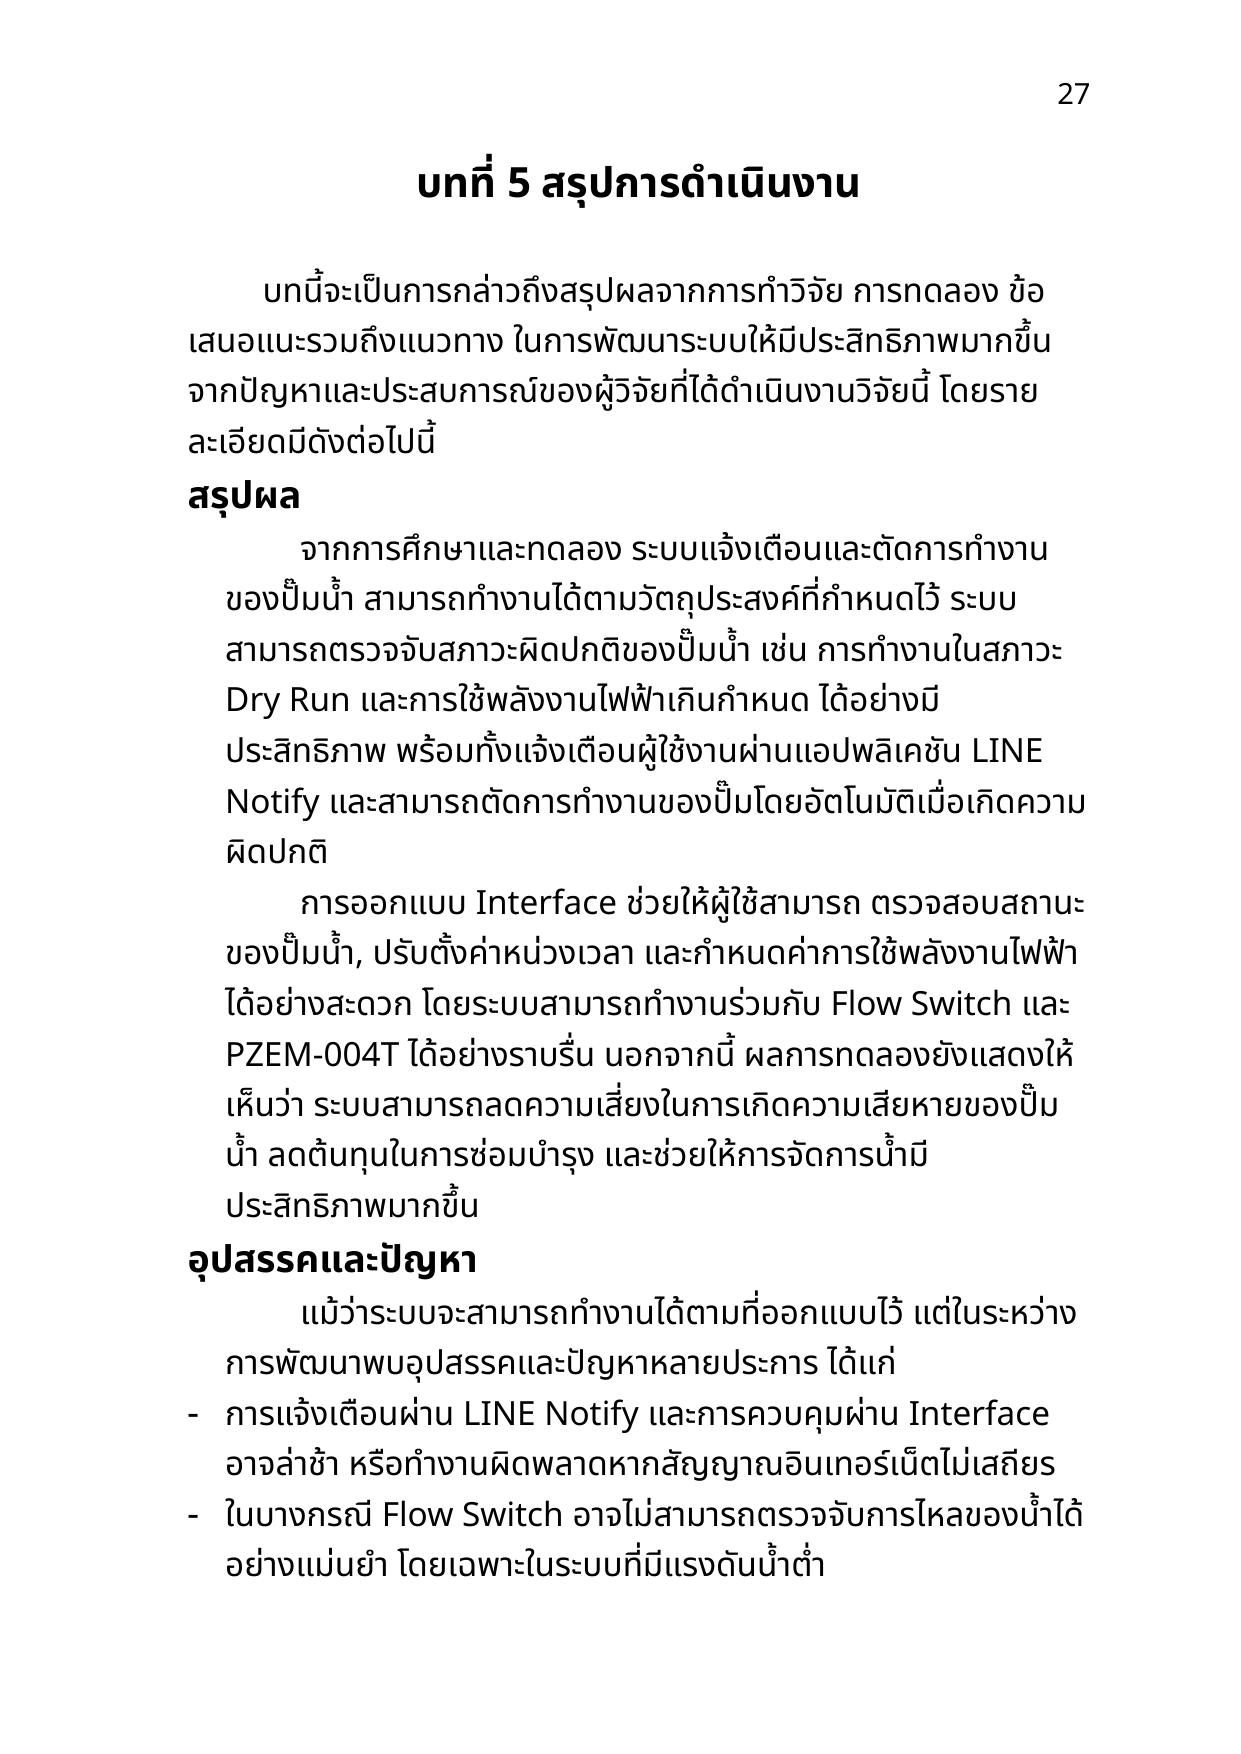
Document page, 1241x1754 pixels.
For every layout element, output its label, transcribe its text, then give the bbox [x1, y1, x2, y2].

text แม้ว่าระบบจะสามารถทำงานได้ตามที่ออกแบบไว้ แต่ในระหว่างการพัฒนาพบอุปสรรคและปัญหาหลายประการ ได้แก่ [225, 1289, 1090, 1390]
list การแจ้งเตือนผ่าน LINE Notify และการควบคุมผ่าน Interface อาจล่าช้า หรือทำงานผิดพลาดหากสัญญาณอินเทอร์เน็ตไม่เสถียร [187, 1390, 1090, 1491]
text บทนี้จะเป็นการกล่าวถึงสรุปผลจากการทำวิจัย การทดลอง ข้อเสนอแนะรวมถึงแนวทาง ในการพัฒนาระบบให้มีประสิทธิภาพมากขึ้น จากปัญหาและประสบการณ์ของผู้วิจัยที่ได้ดำเนินงานวิจัยนี้ โดยรายละเอียดมีดังต่อไปนี้ [187, 267, 1090, 468]
list ในบางกรณี Flow Switch อาจไม่สามารถตรวจจับการไหลของน้ำได้อย่างแม่นยำ โดยเฉพาะในระบบที่มีแรงดันน้ำต่ำ [187, 1491, 1090, 1592]
text จากการศึกษาและทดลอง ระบบแจ้งเตือนและตัดการทำงานของปั๊มน้ำ สามารถทำงานได้ตามวัตถุประสงค์ที่กำหนดไว้ ระบบสามารถตรวจจับสภาวะผิดปกติของปั๊มน้ำ เช่น การทำงานในสภาวะ Dry Run และการใช้พลังงานไฟฟ้าเกินกำหนด ได้อย่างมีประสิทธิภาพ พร้อมทั้งแจ้งเตือนผู้ใช้งานผ่านแอปพลิเคชัน LINE Notify และสามารถตัดการทำงานของปั๊มโดยอัตโนมัติเมื่อเกิดความผิดปกติ [225, 525, 1090, 878]
subtitle สรุปผล [187, 468, 1090, 525]
text การออกแบบ Interface ช่วยให้ผู้ใช้สามารถ ตรวจสอบสถานะของปั๊มน้ำ, ปรับตั้งค่าหน่วงเวลา และกำหนดค่าการใช้พลังงานไฟฟ้า ได้อย่างสะดวก โดยระบบสามารถทำงานร่วมกับ Flow Switch และ PZEM-004T ได้อย่างราบรื่น นอกจากนี้ ผลการทดลองยังแสดงให้เห็นว่า ระบบสามารถลดความเสี่ยงในการเกิดความเสียหายของปั๊มน้ำ ลดต้นทุนในการซ่อมบำรุง และช่วยให้การจัดการน้ำมีประสิทธิภาพมากขึ้น [225, 878, 1090, 1232]
subtitle บทที่ 5 สรุปการดำเนินงาน [187, 153, 1090, 216]
subtitle อุปสรรคและปัญหา [187, 1232, 1090, 1289]
